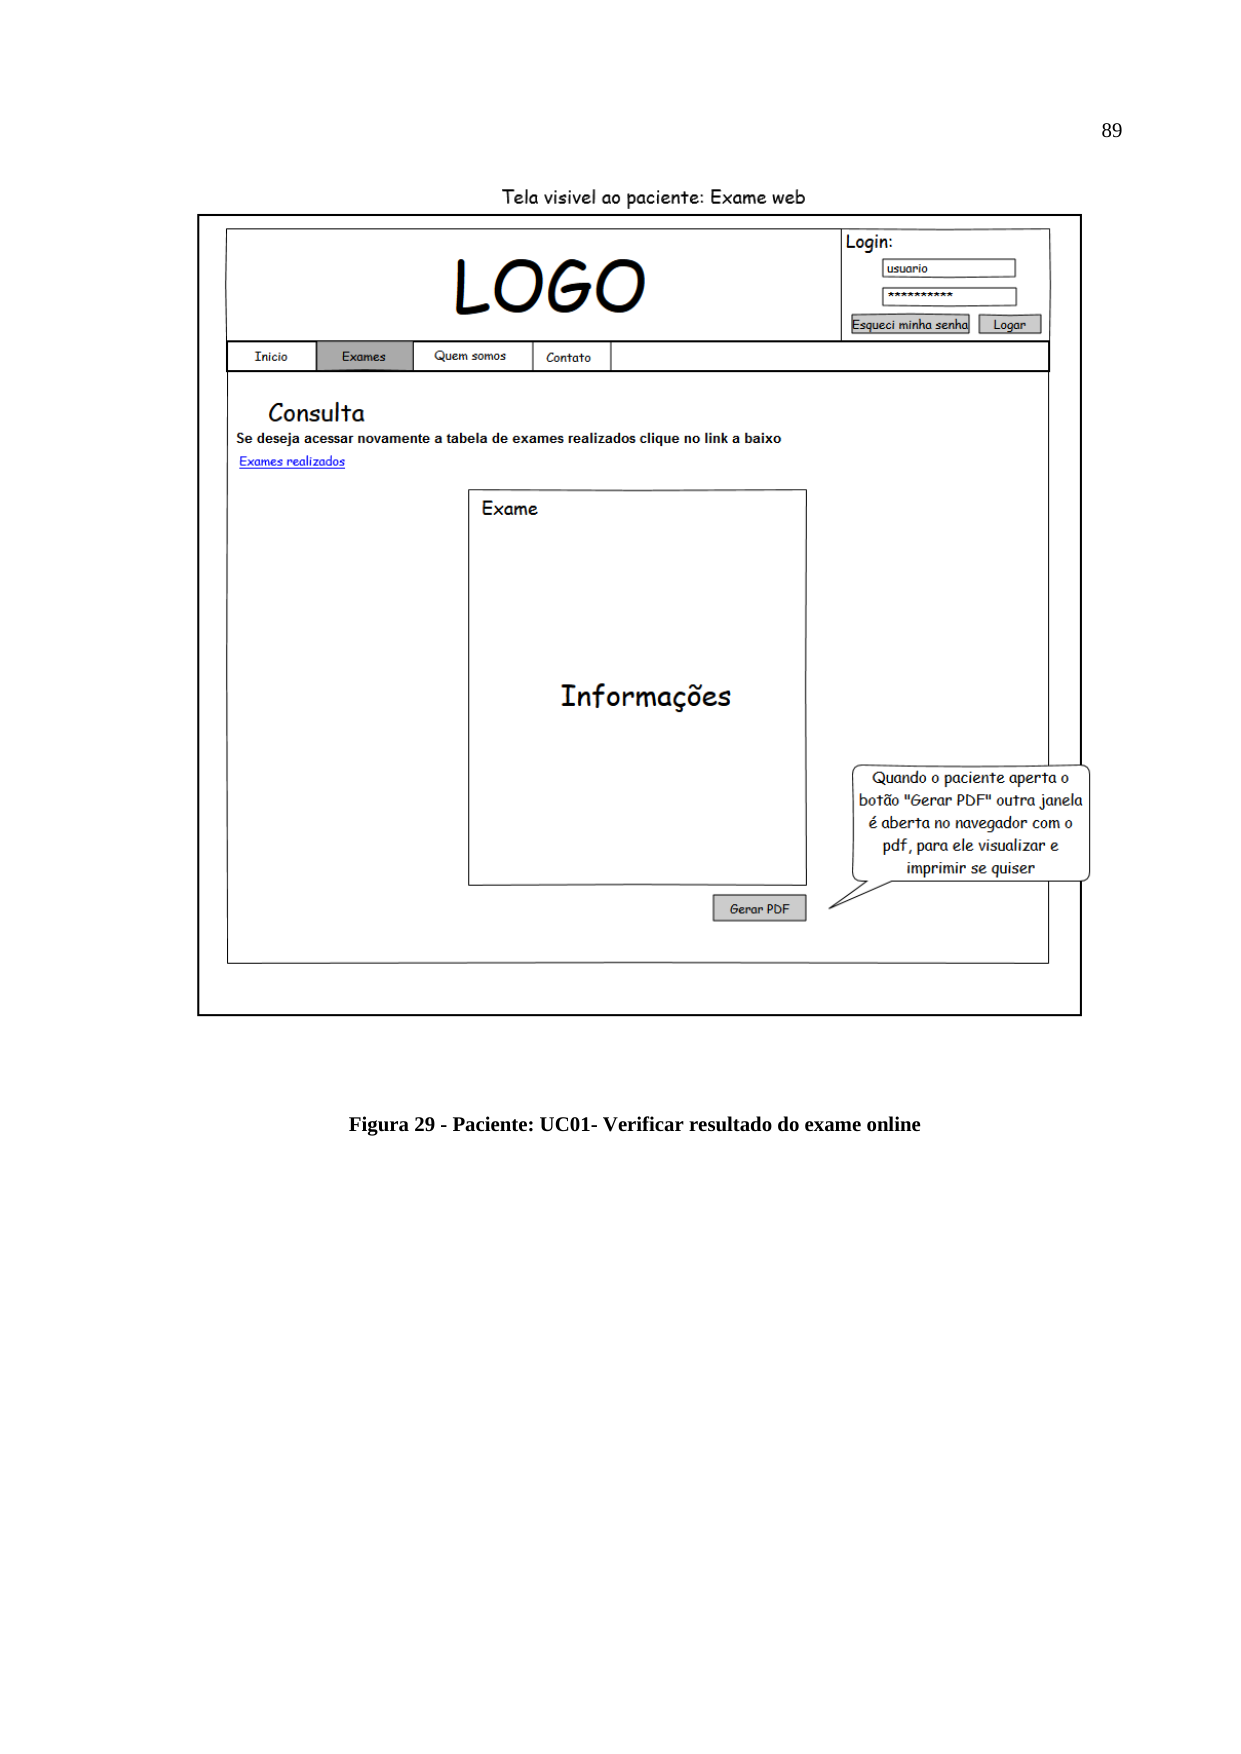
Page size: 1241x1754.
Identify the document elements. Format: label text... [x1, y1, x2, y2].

picture [148, 177, 1122, 1085]
